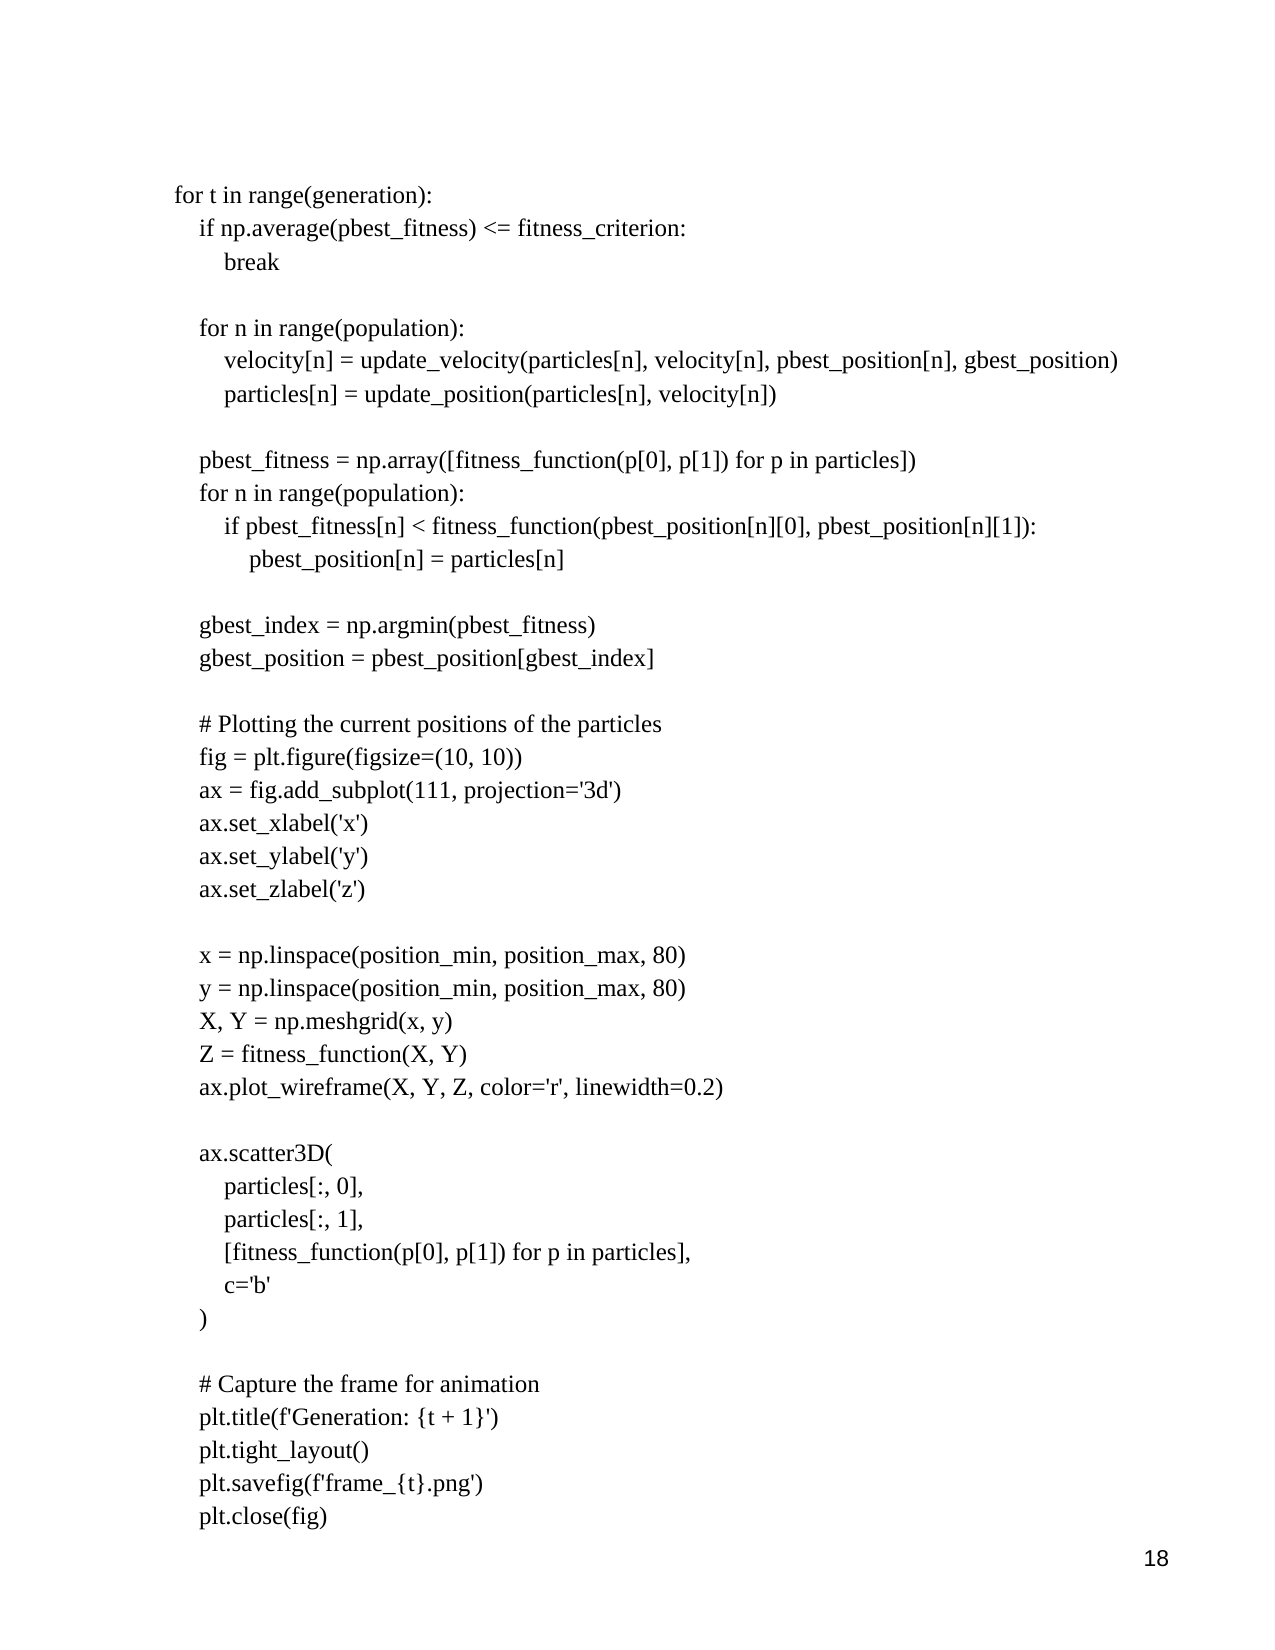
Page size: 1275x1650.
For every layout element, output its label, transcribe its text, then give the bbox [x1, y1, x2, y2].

text y = np.linspace(position_min, position_max, 80) [149, 973, 1169, 1002]
text if pbest_fitness[n] < fitness_function(pbest_position[n][0], pbest_position[n][1]): [149, 511, 1169, 539]
text Z = fitness_function(X, Y) [149, 1039, 1169, 1068]
text plt.title(f'Generation: {t + 1}') [149, 1402, 1169, 1431]
text # Capture the frame for animation [149, 1369, 1169, 1398]
text ax.plot_wireframe(X, Y, Z, color='r', linewidth=0.2) [149, 1072, 1169, 1101]
text velocity[n] = update_velocity(particles[n], velocity[n], pbest_position[n], gbest_position) [149, 346, 1169, 374]
text ax.set_zlabel('z') [149, 874, 1169, 903]
text ax.scatter3D( [149, 1138, 1169, 1167]
text break [149, 247, 1169, 275]
text pbest_position[n] = particles[n] [149, 544, 1169, 572]
text gbest_index = np.argmin(pbest_fitness) [149, 610, 1169, 638]
text X, Y = np.meshgrid(x, y) [149, 1006, 1169, 1035]
text if np.average(pbest_fitness) <= fitness_criterion: [149, 213, 1169, 242]
text gbest_position = pbest_position[gbest_index] [149, 643, 1169, 672]
text particles[:, 0], [149, 1171, 1169, 1200]
text plt.close(fig) [149, 1501, 1169, 1530]
text pbest_fitness = np.array([fitness_function(p[0], p[1]) for p in particles]) [149, 445, 1169, 473]
text for t in range(generation): [149, 181, 1169, 209]
text fig = plt.figure(figsize=(10, 10)) [149, 742, 1169, 771]
text c='b' [149, 1270, 1169, 1299]
text [fitness_function(p[0], p[1]) for p in particles], [149, 1237, 1169, 1266]
text particles[:, 1], [149, 1204, 1169, 1233]
text ax.set_ylabel('y') [149, 841, 1169, 870]
text ax.set_xlabel('x') [149, 808, 1169, 837]
text # Plotting the current positions of the particles [149, 709, 1169, 738]
text plt.savefig(f'frame_{t}.png') [149, 1468, 1169, 1497]
text plt.tight_layout() [149, 1435, 1169, 1464]
text for n in range(population): [149, 478, 1169, 506]
text ax = fig.add_subplot(111, projection='3d') [149, 775, 1169, 804]
text particles[n] = update_position(particles[n], velocity[n]) [149, 379, 1169, 407]
text for n in range(population): [149, 313, 1169, 341]
text x = np.linspace(position_min, position_max, 80) [149, 940, 1169, 969]
text ) [149, 1303, 1169, 1332]
